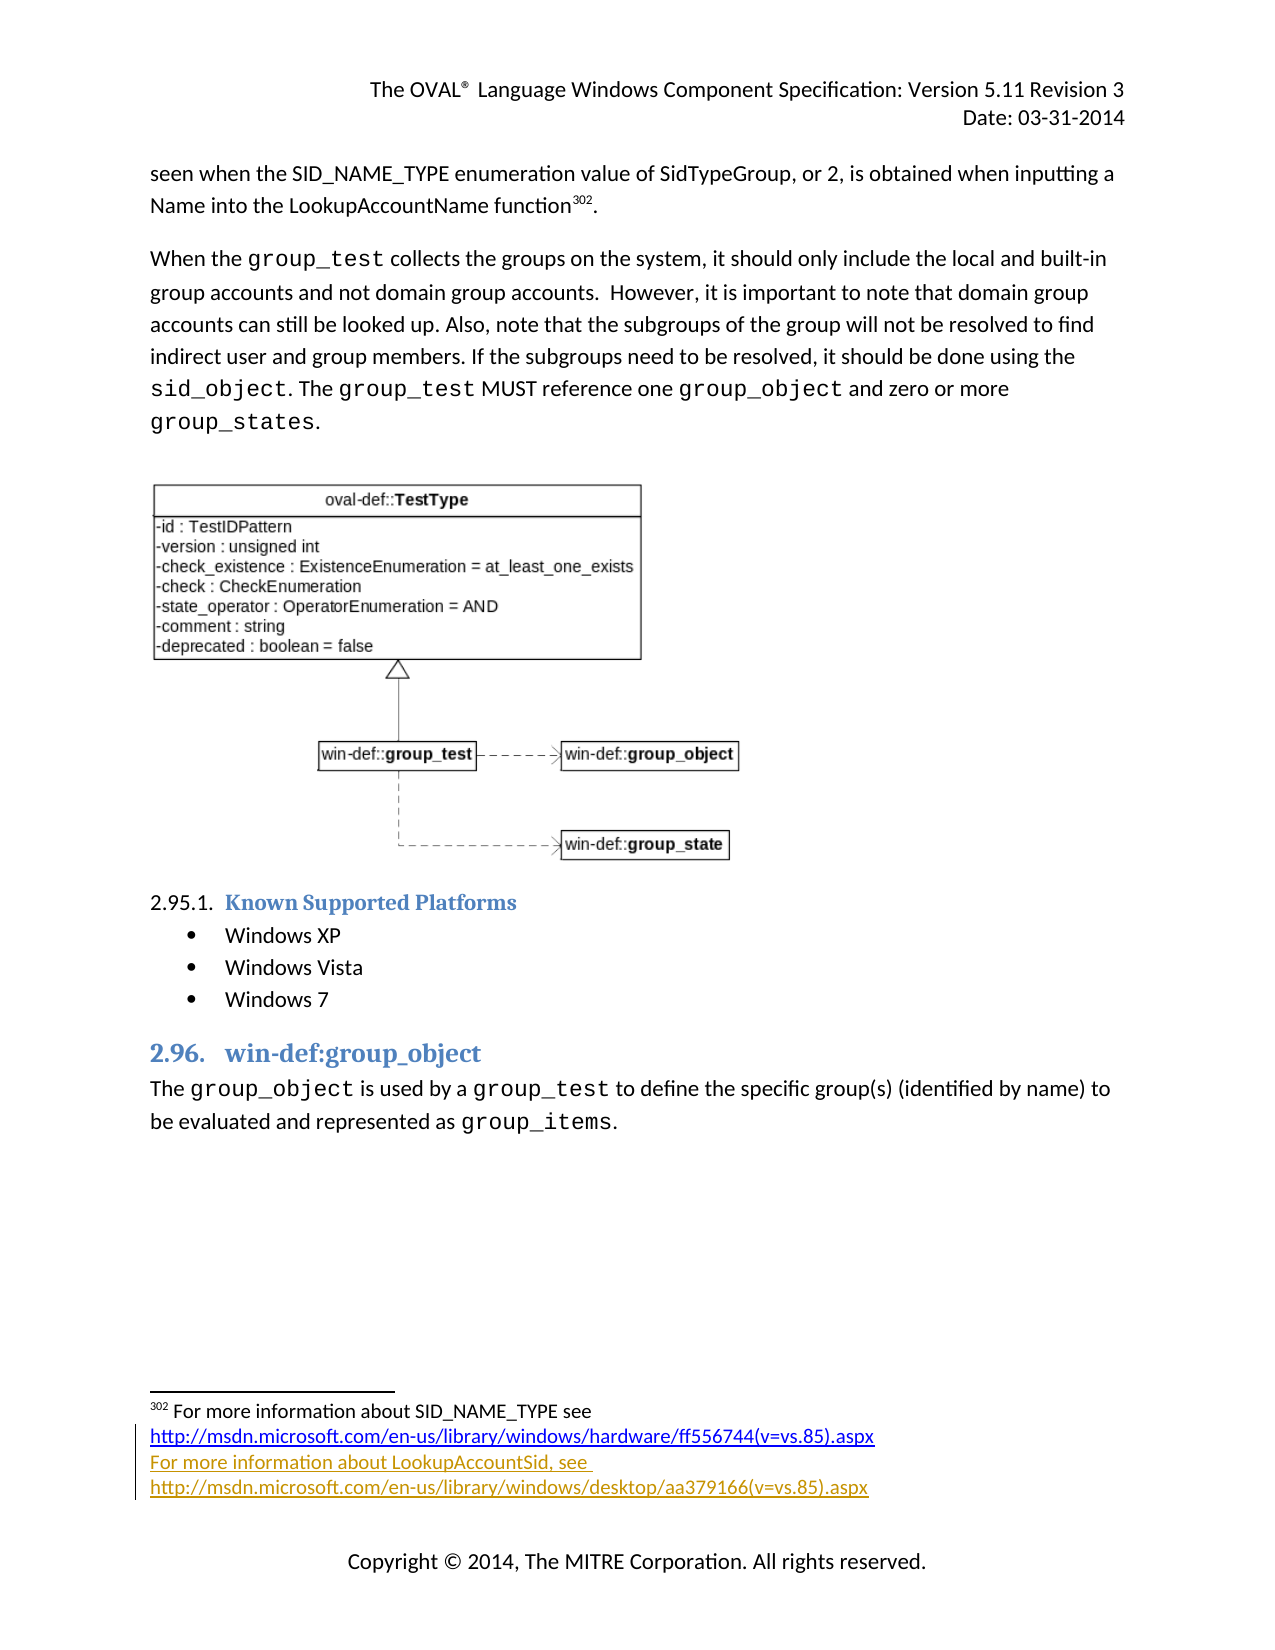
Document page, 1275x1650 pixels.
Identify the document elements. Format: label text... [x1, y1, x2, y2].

list Windows 7 [187, 985, 1125, 1013]
subtitle Known Supported Platforms [150, 888, 1125, 917]
text When the group_test collects the groups on the system, it should only include the local and built-in group accounts and not domain group accounts. However, it is important to note that domain group accounts can still be looked up. Also, note that the subgroups of the group will not be resolved to find indirect user and group members. If the subgroups need to be resolved, it should be done using the sid_object. The group_test MUST reference one group_object and zero or more group_states. [150, 244, 1125, 437]
list Windows XP [187, 921, 1125, 949]
subtitle win-def:group_object [150, 1038, 1125, 1069]
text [150, 159, 1125, 219]
text The group_object is used by a group_test to define the specific group(s) (identified by name) to be evaluated and represented as group_items. [150, 1074, 1125, 1136]
list Windows Vista [187, 953, 1125, 981]
